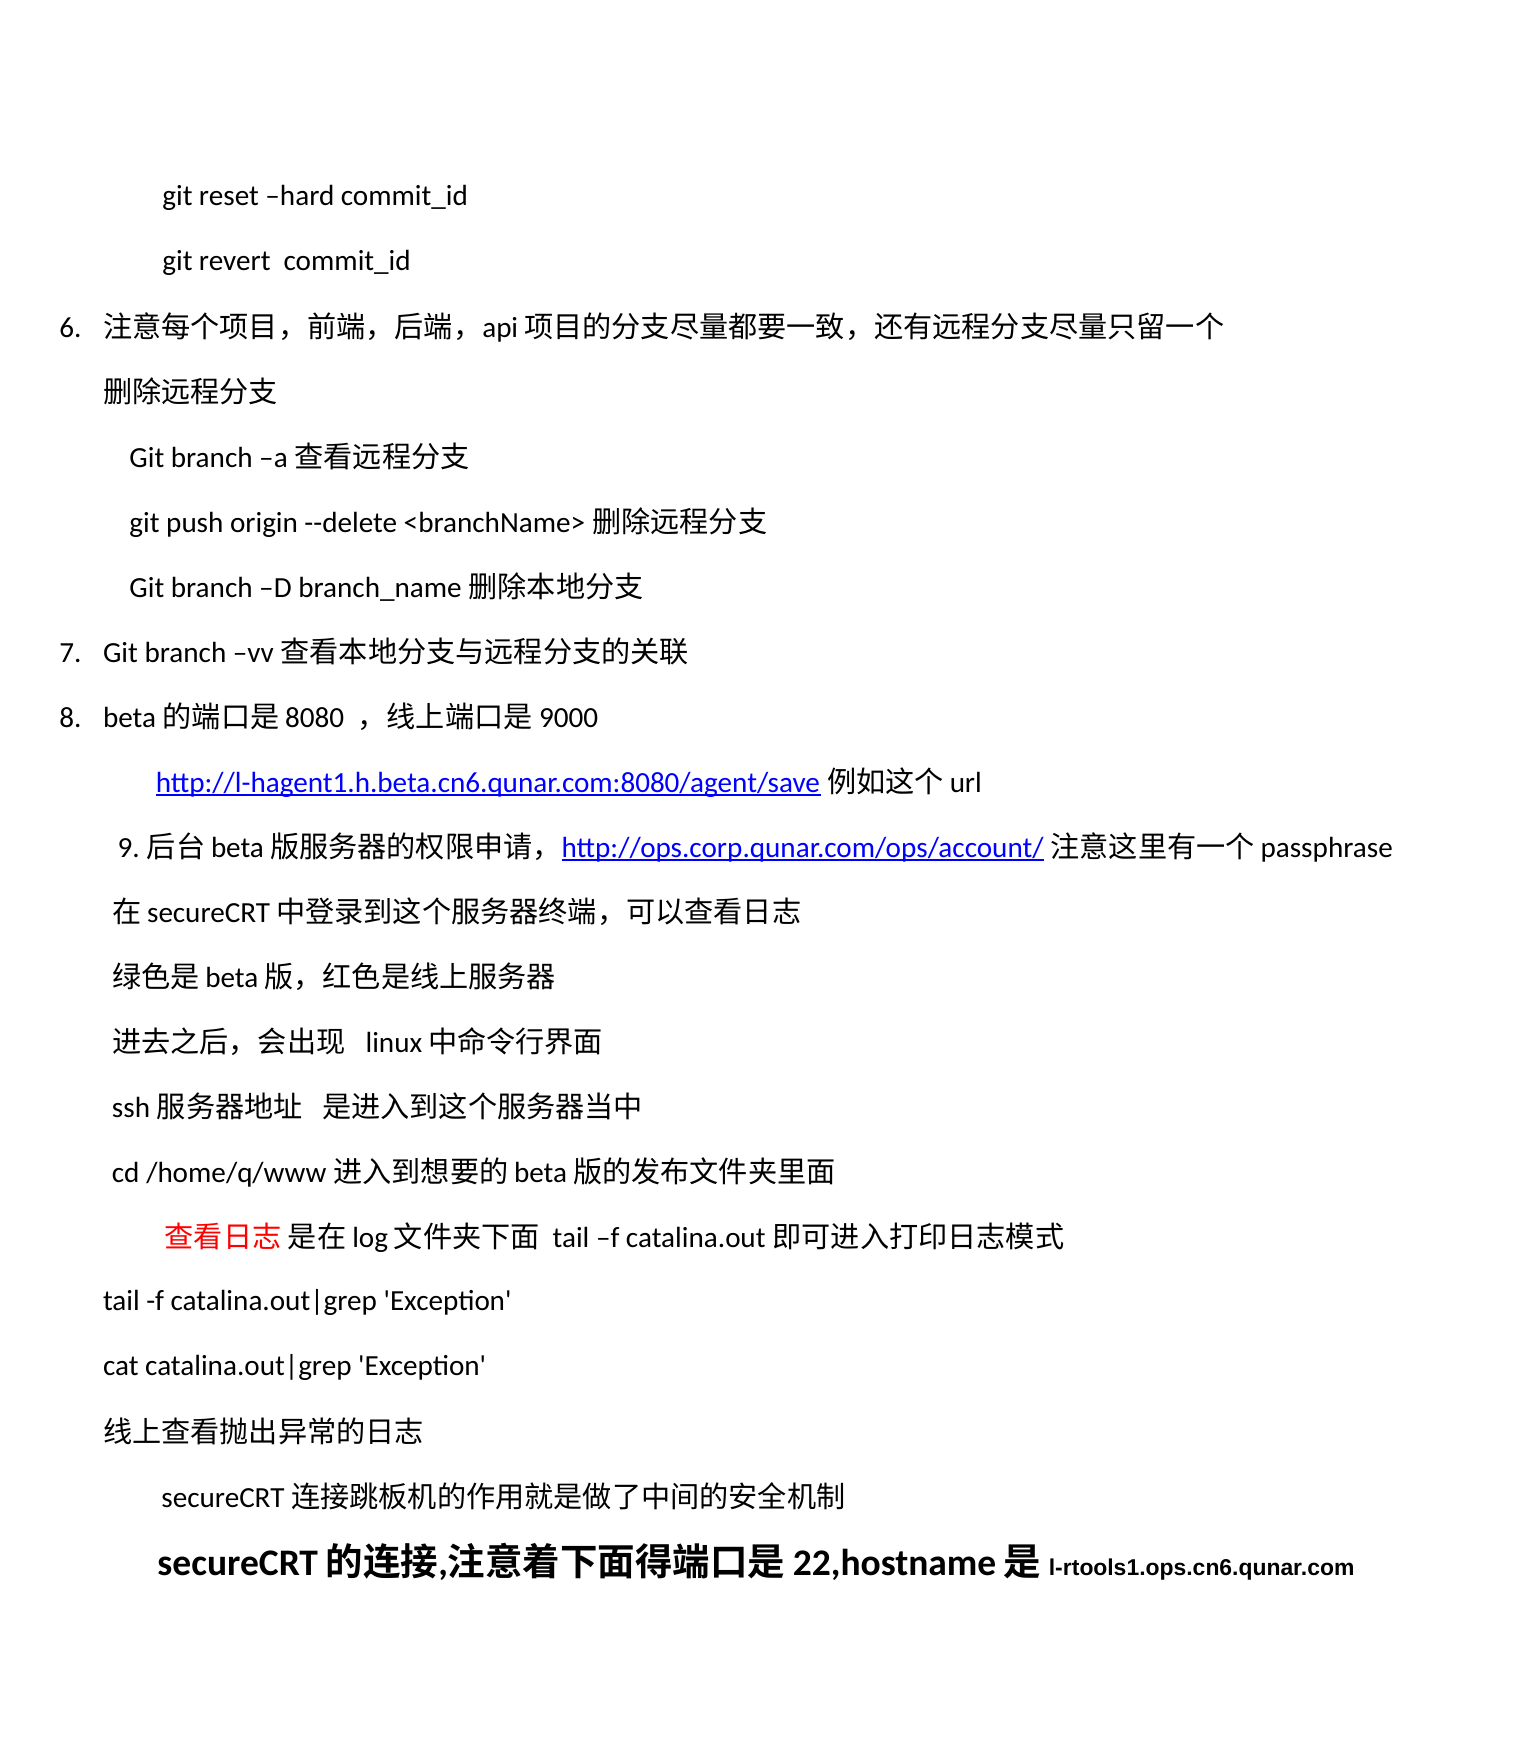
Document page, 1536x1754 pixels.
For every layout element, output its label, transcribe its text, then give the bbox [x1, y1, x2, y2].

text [103, 1462, 1476, 1592]
list 删除远程分支 [103, 357, 1476, 422]
list git push origin --delete <branchName> 删除远程分支 [103, 487, 1476, 552]
list Git branch –vv 查看本地分支与远程分支的关联 [59, 617, 1476, 682]
list tail -f catalina.out|grep 'Exception' [103, 1267, 1476, 1332]
list Git branch –a 查看远程分支 [103, 422, 1476, 487]
list cat catalina.out|grep 'Exception' [103, 1332, 1476, 1397]
list 后台beta版服务器的权限申请，http://ops.corp.qunar.com/ops/account/ 注意这里有一个passphrase 在secureCRT中登录到这个服务器终端，可以查看日志 绿色是beta版，红色是线上服务器 进去之后，会出现 linux中命令行界面 ssh 服务器地址 是进入到这个服务器当中 cd /home/q/www 进入到想要的beta版的发布文件夹里面 查看日志 是在log文件夹下面 tail –f catalina.out 即可进入打印日志模式 [59, 812, 1476, 1267]
list 线上查看抛出异常的日志 [103, 1397, 1476, 1462]
list beta 的端口是8080 ，线上端口是 9000 http://l-hagent1.h.beta.cn6.qunar.com:8080/agent/save 例如这个url [59, 682, 1476, 812]
list Git branch –D branch_name 删除本地分支 [103, 552, 1476, 617]
list 注意每个项目，前端，后端，api项目的分支尽量都要一致，还有远程分支尽量只留一个 [59, 292, 1476, 357]
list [59, 162, 1476, 292]
